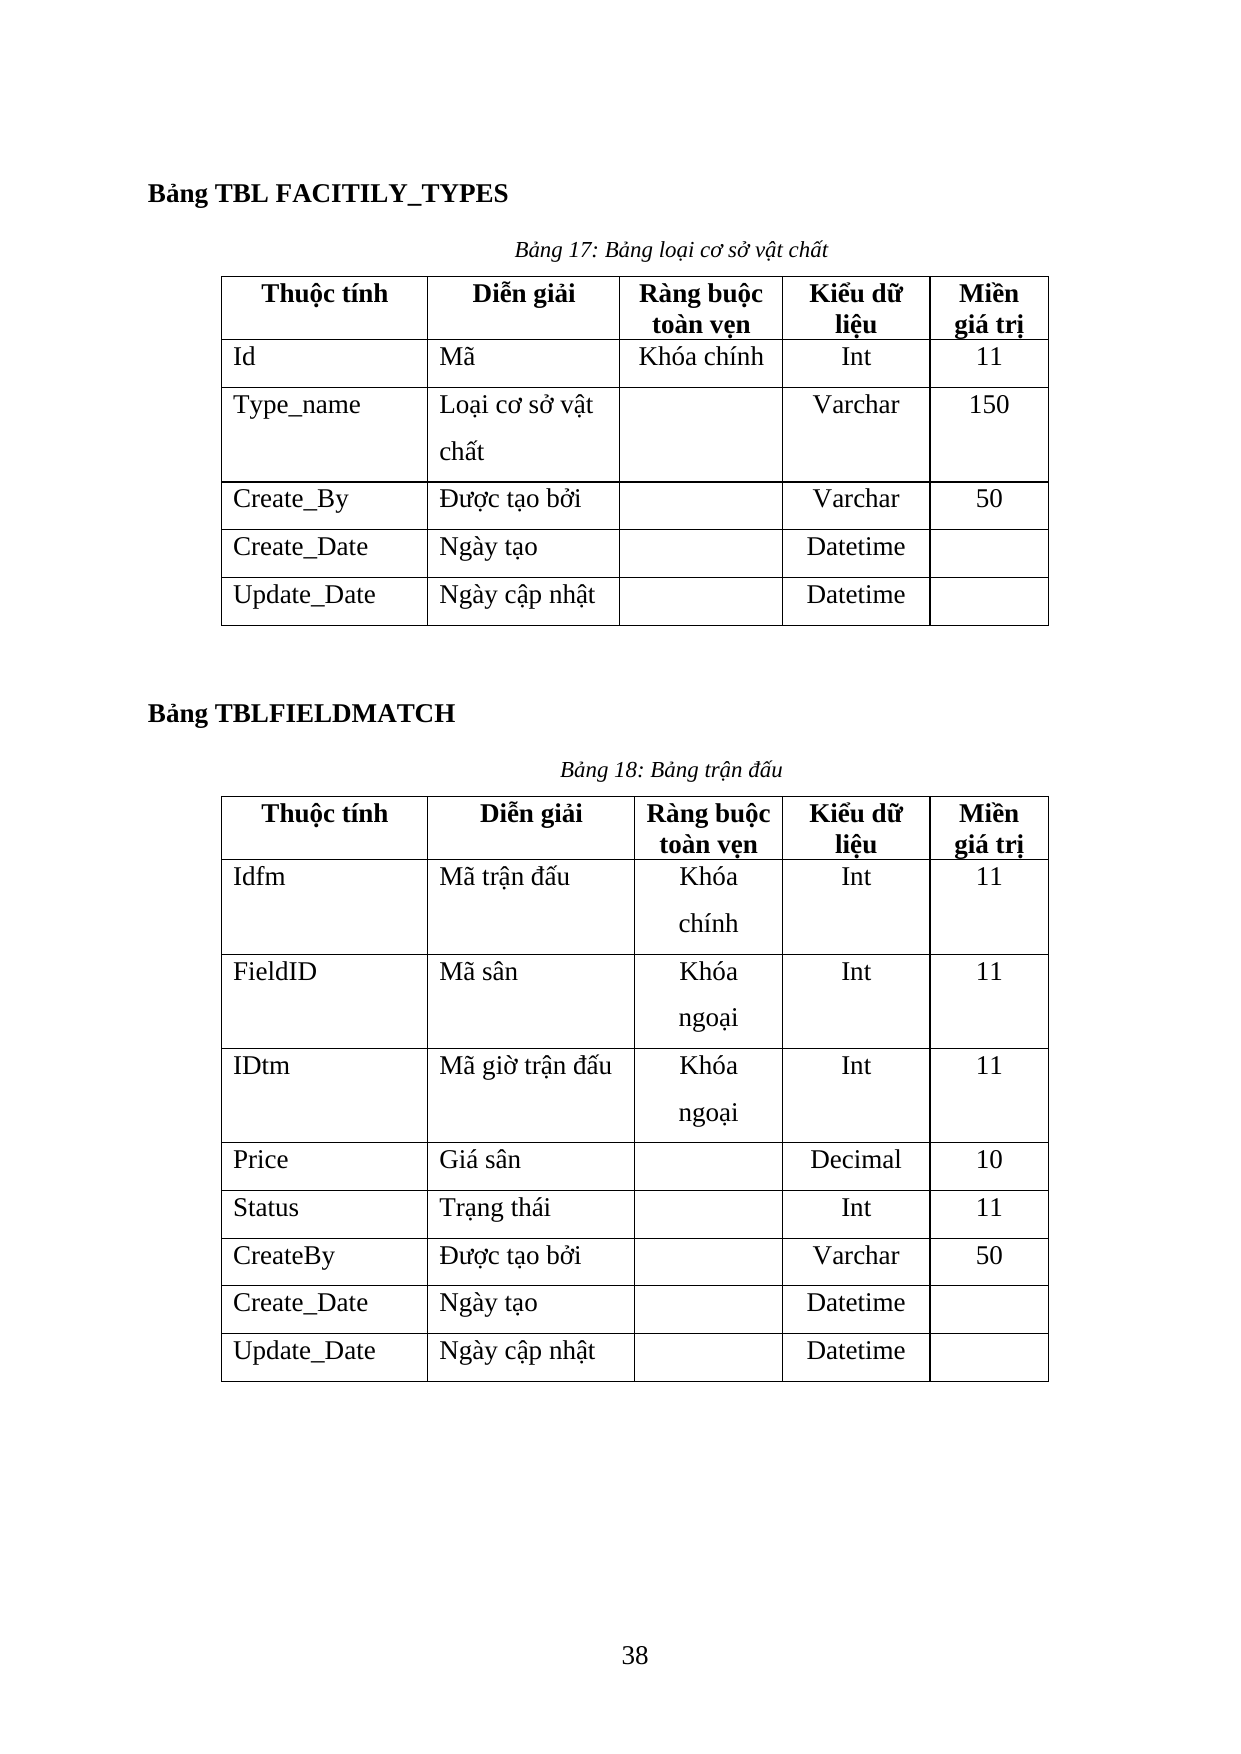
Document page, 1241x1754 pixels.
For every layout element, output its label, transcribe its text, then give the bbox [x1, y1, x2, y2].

table_cell Type_name [222, 388, 427, 481]
table_header Miền giá trị [931, 797, 1048, 859]
table_cell Loại cơ sở vật chất [428, 388, 619, 481]
table_header Kiểu dữ liệu [783, 277, 929, 339]
table_cell 50 [931, 483, 1048, 529]
table_cell Varchar [783, 483, 929, 529]
table_header Ràng buộc toàn vẹn [635, 797, 782, 859]
table_cell Được tạo bởi [428, 483, 619, 529]
table_cell 11 [931, 1049, 1048, 1142]
table_cell Khóa chính [635, 860, 782, 953]
table_cell Update_Date [222, 578, 427, 624]
text Bảng TBL FACITILY_TYPES [148, 177, 1122, 208]
table_cell Create_By [222, 483, 427, 529]
table_cell Được tạo bởi [428, 1239, 634, 1285]
table_cell Ngày cập nhật [428, 578, 619, 624]
table_cell Int [783, 1191, 929, 1238]
table_cell [931, 1286, 1048, 1333]
table_cell [931, 578, 1048, 624]
table_cell Khóa ngoại [635, 955, 782, 1048]
table_cell IDtm [222, 1049, 427, 1142]
table_cell 10 [931, 1143, 1048, 1190]
table_cell Ngày tạo [428, 530, 619, 577]
table_cell Mã [428, 340, 619, 387]
table_cell 11 [931, 955, 1048, 1048]
table_cell [620, 530, 782, 577]
table_cell 50 [931, 1239, 1048, 1285]
table_cell [620, 483, 782, 529]
table_cell CreateBy [222, 1239, 427, 1285]
table_cell Varchar [783, 388, 929, 481]
table_cell Int [783, 860, 929, 953]
table_cell Giá sân [428, 1143, 634, 1190]
table_cell 150 [931, 388, 1048, 481]
table_cell Ngày cập nhật [428, 1334, 634, 1381]
table_cell Update_Date [222, 1334, 427, 1381]
table_cell 11 [931, 860, 1048, 953]
text Bảng TBLFIELDMATCH [148, 697, 1122, 728]
table_cell Ngày tạo [428, 1286, 634, 1333]
table_cell [635, 1286, 782, 1333]
table_cell Create_Date [222, 1286, 427, 1333]
table_cell Datetime [783, 530, 929, 577]
table_cell 11 [931, 340, 1048, 387]
table_cell Int [783, 955, 929, 1048]
table_cell [635, 1143, 782, 1190]
table_header Thuộc tính [222, 277, 427, 339]
table_cell Idfm [222, 860, 427, 953]
table_cell 11 [931, 1191, 1048, 1238]
table_cell Varchar [783, 1239, 929, 1285]
table_header Miền giá trị [931, 277, 1048, 339]
table_cell Price [222, 1143, 427, 1190]
table_cell [931, 530, 1048, 577]
table_header Diễn giải [428, 277, 619, 339]
table_cell Id [222, 340, 427, 387]
table_cell Decimal [783, 1143, 929, 1190]
table_cell Khóa ngoại [635, 1049, 782, 1142]
table_cell [620, 388, 782, 481]
table_cell Int [783, 340, 929, 387]
text Bảng 18: Bảng trận đấu [148, 756, 1122, 783]
table_cell [931, 1334, 1048, 1381]
table_cell Status [222, 1191, 427, 1238]
table_header Ràng buộc toàn vẹn [620, 277, 782, 339]
table_cell Datetime [783, 578, 929, 624]
table_header Thuộc tính [222, 797, 427, 859]
table_cell [635, 1191, 782, 1238]
table_cell [620, 578, 782, 624]
table_cell Trạng thái [428, 1191, 634, 1238]
table_cell Mã trận đấu [428, 860, 634, 953]
table_cell Khóa chính [620, 340, 782, 387]
table_cell Datetime [783, 1286, 929, 1333]
table_cell Mã sân [428, 955, 634, 1048]
table_cell Datetime [783, 1334, 929, 1381]
text Bảng 17: Bảng loại cơ sở vật chất [148, 236, 1122, 263]
table_cell Create_Date [222, 530, 427, 577]
table_header Diễn giải [428, 797, 634, 859]
table_cell [635, 1239, 782, 1285]
table_cell Int [783, 1049, 929, 1142]
table_cell Mã giờ trận đấu [428, 1049, 634, 1142]
table_cell [635, 1334, 782, 1381]
table_header Kiểu dữ liệu [783, 797, 929, 859]
table_cell FieldID [222, 955, 427, 1048]
